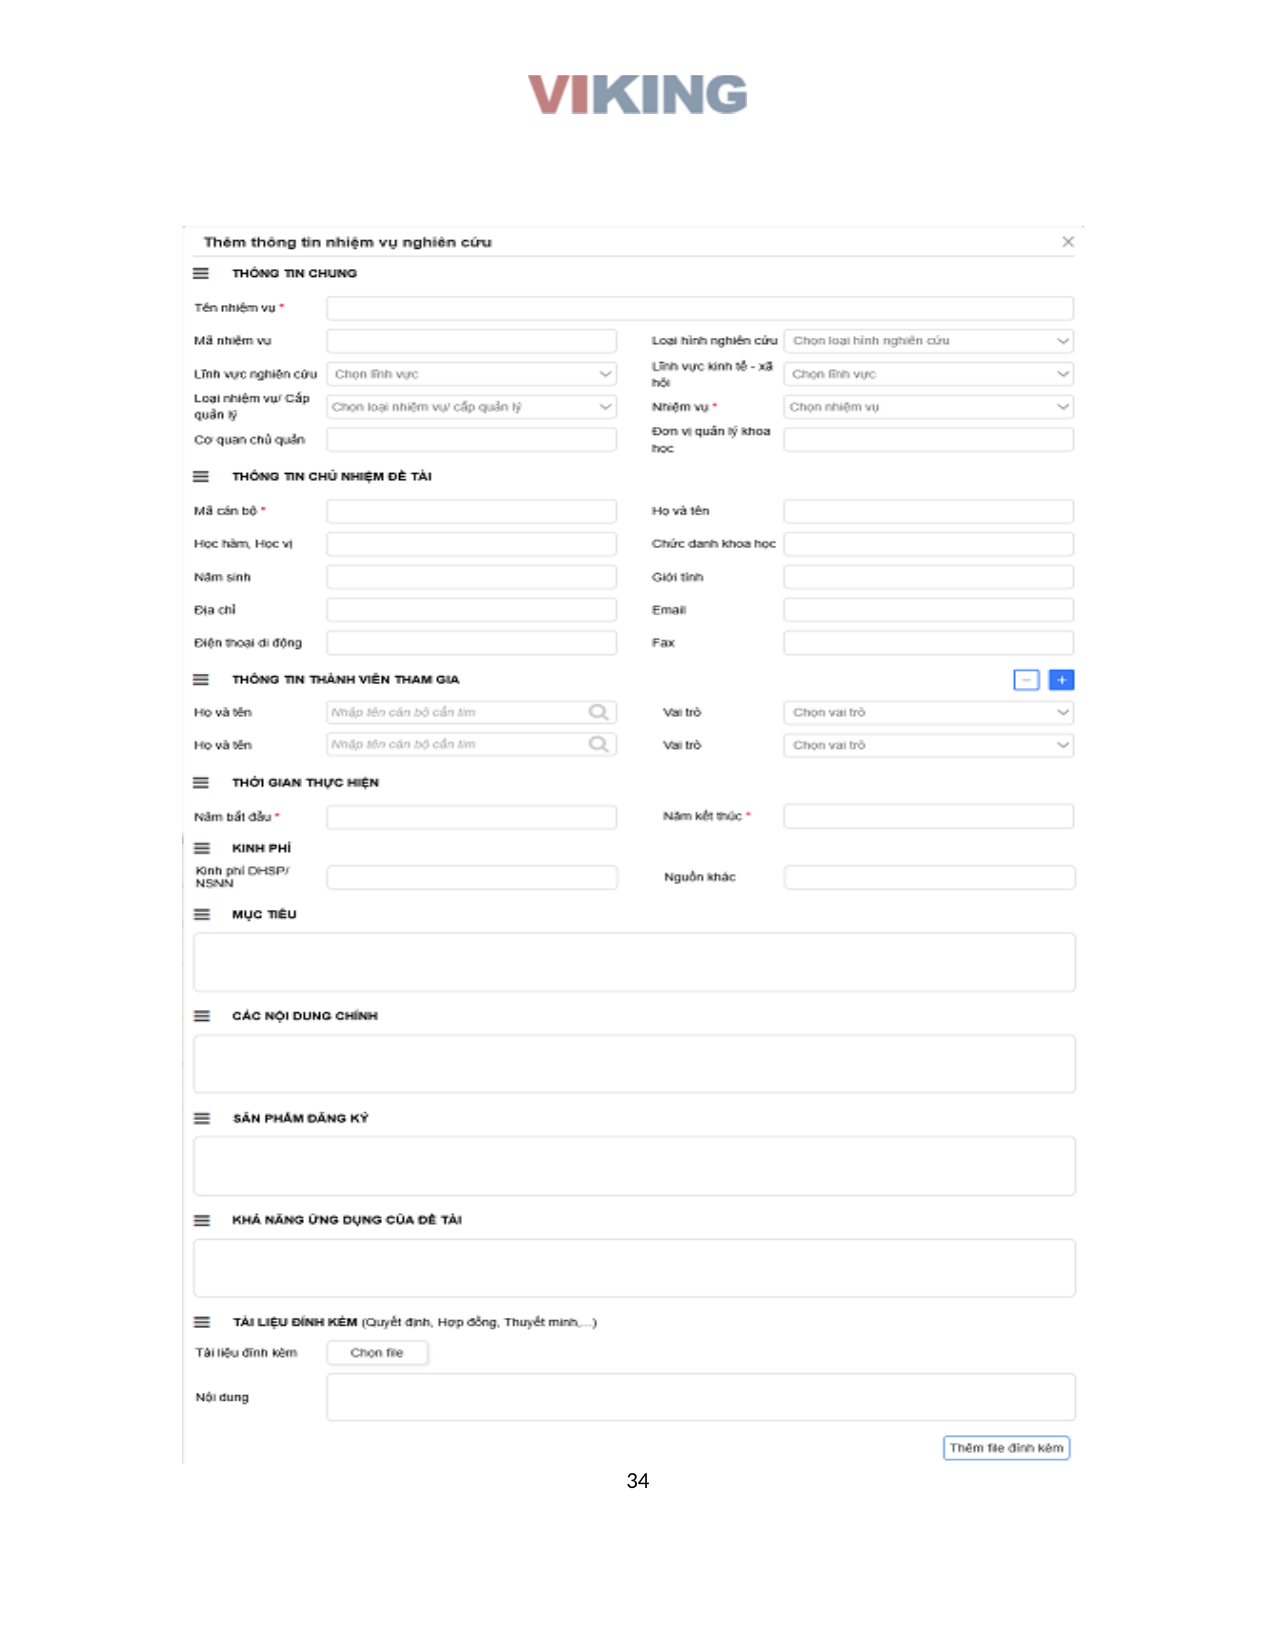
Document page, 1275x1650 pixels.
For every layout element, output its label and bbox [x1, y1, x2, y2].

picture [528, 75, 747, 114]
picture [182, 226, 1093, 1467]
